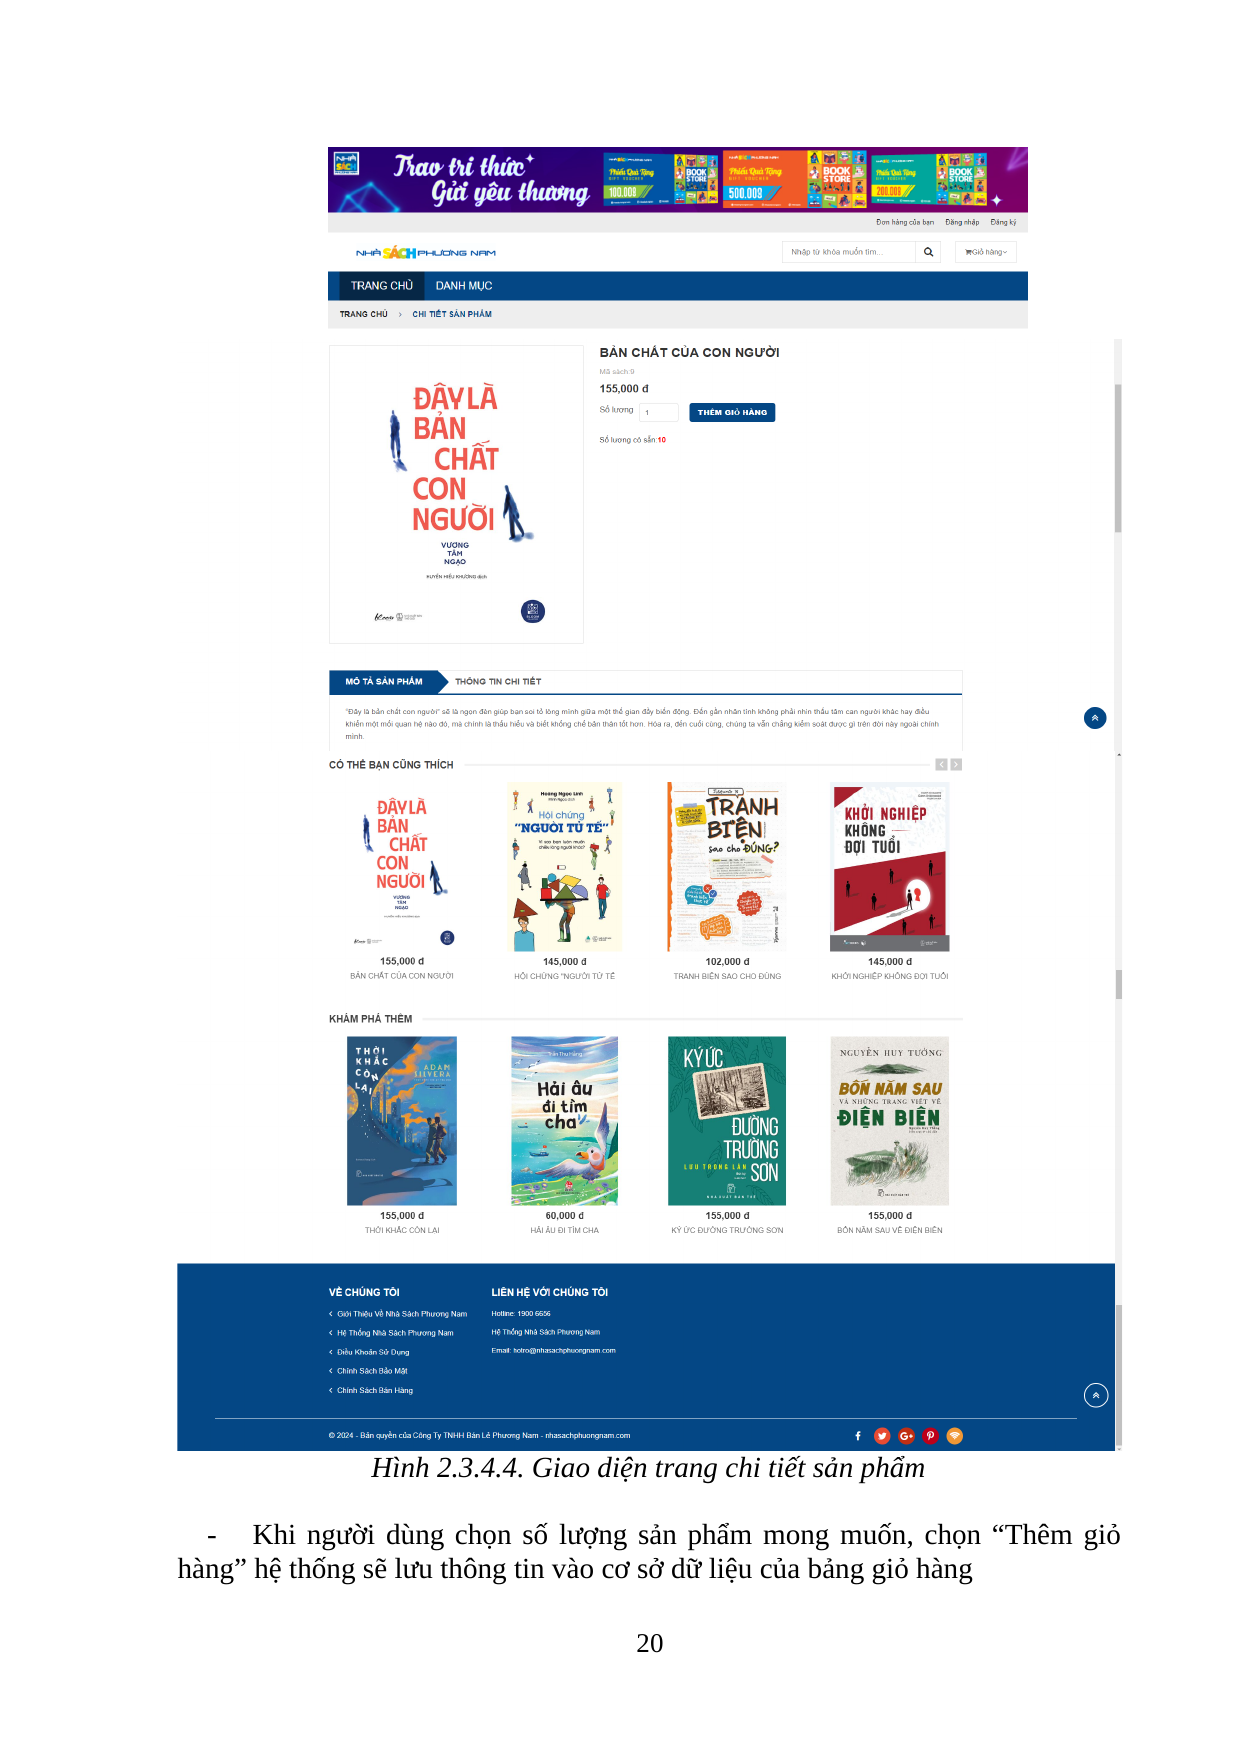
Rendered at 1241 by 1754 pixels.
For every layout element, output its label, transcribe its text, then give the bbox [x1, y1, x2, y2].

text Khi người dùng chọn số lượng sản phẩm mong muốn, chọn “Thêm giỏ hàng” hệ thống sẽ lưu thông tin vào cơ sở dữ liệu của bảng giỏ hàng [177, 1517, 1122, 1584]
text Hình 2.3.4.4. Giao diện trang chi tiết sản phẩm [177, 1451, 1122, 1484]
picture [177, 147, 1123, 1451]
